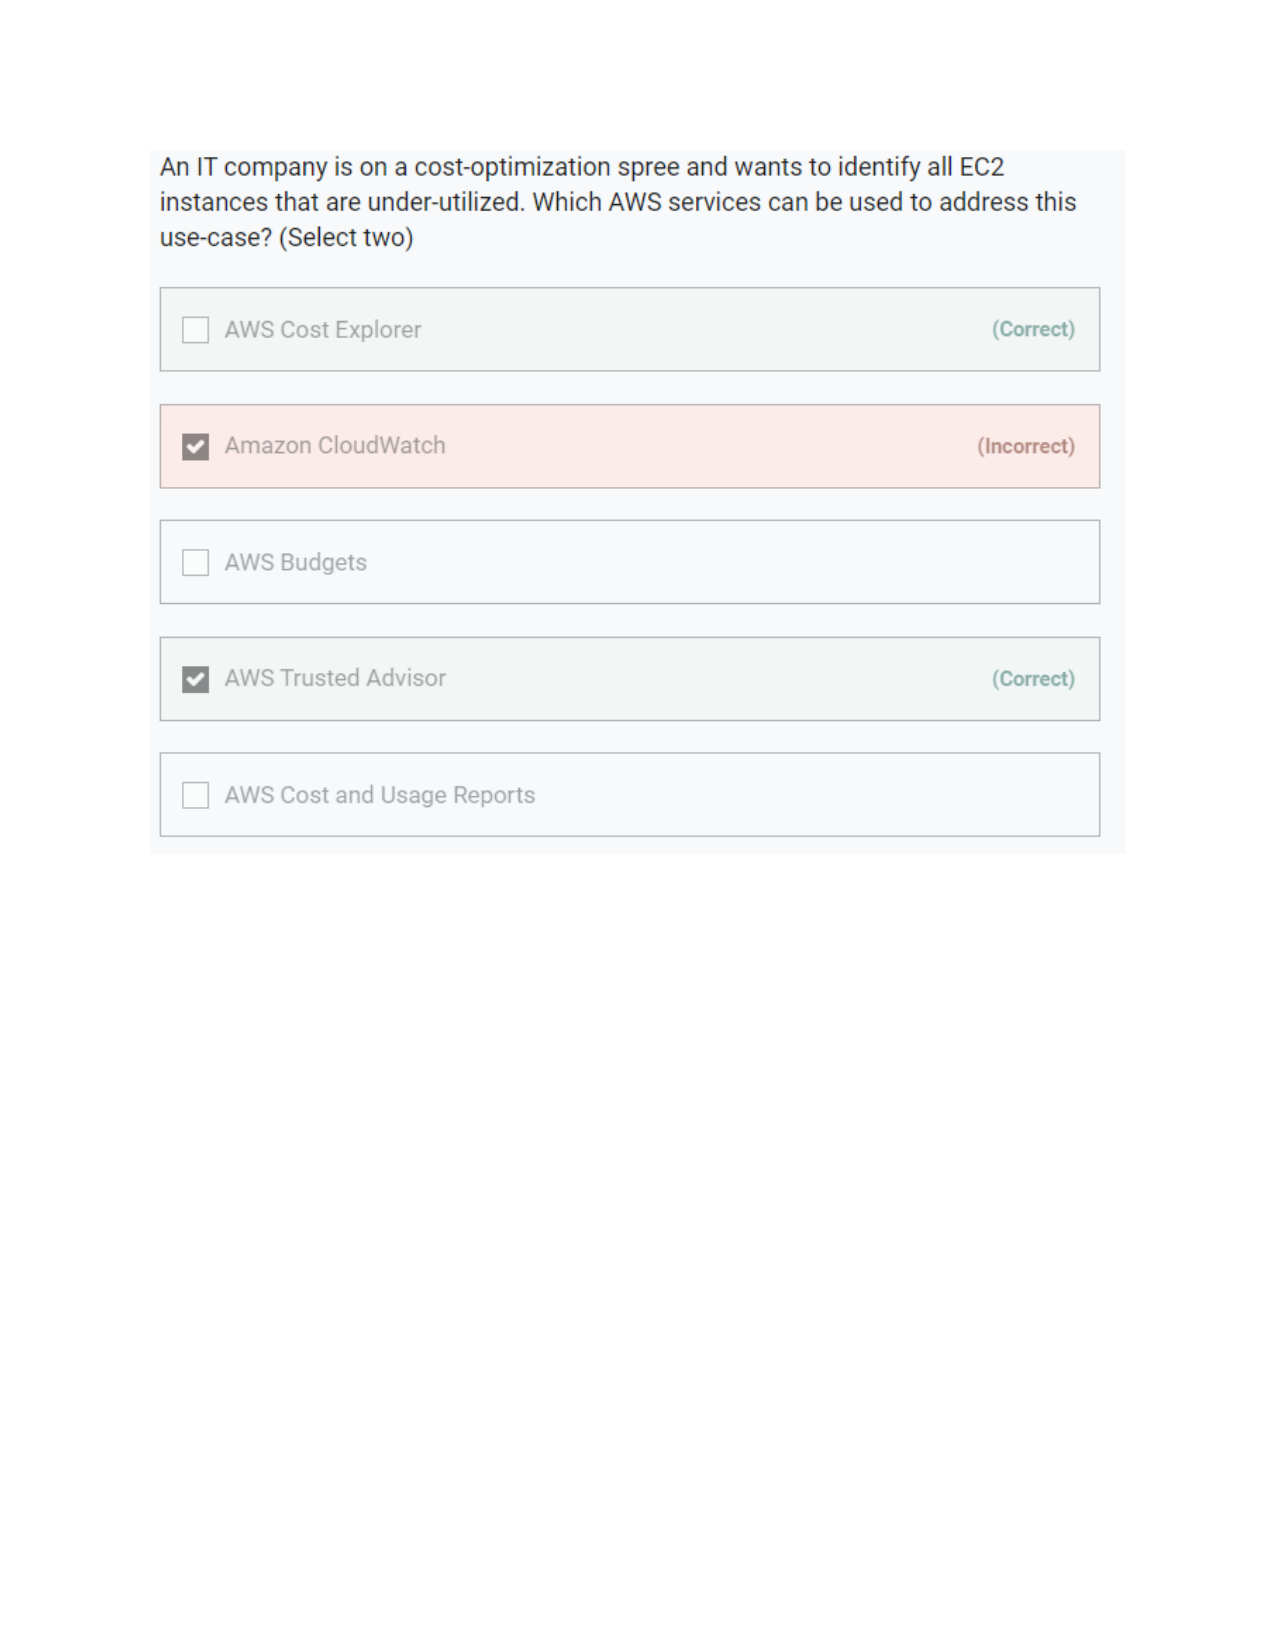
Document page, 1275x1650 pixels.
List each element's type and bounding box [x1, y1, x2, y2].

picture [150, 150, 1125, 854]
